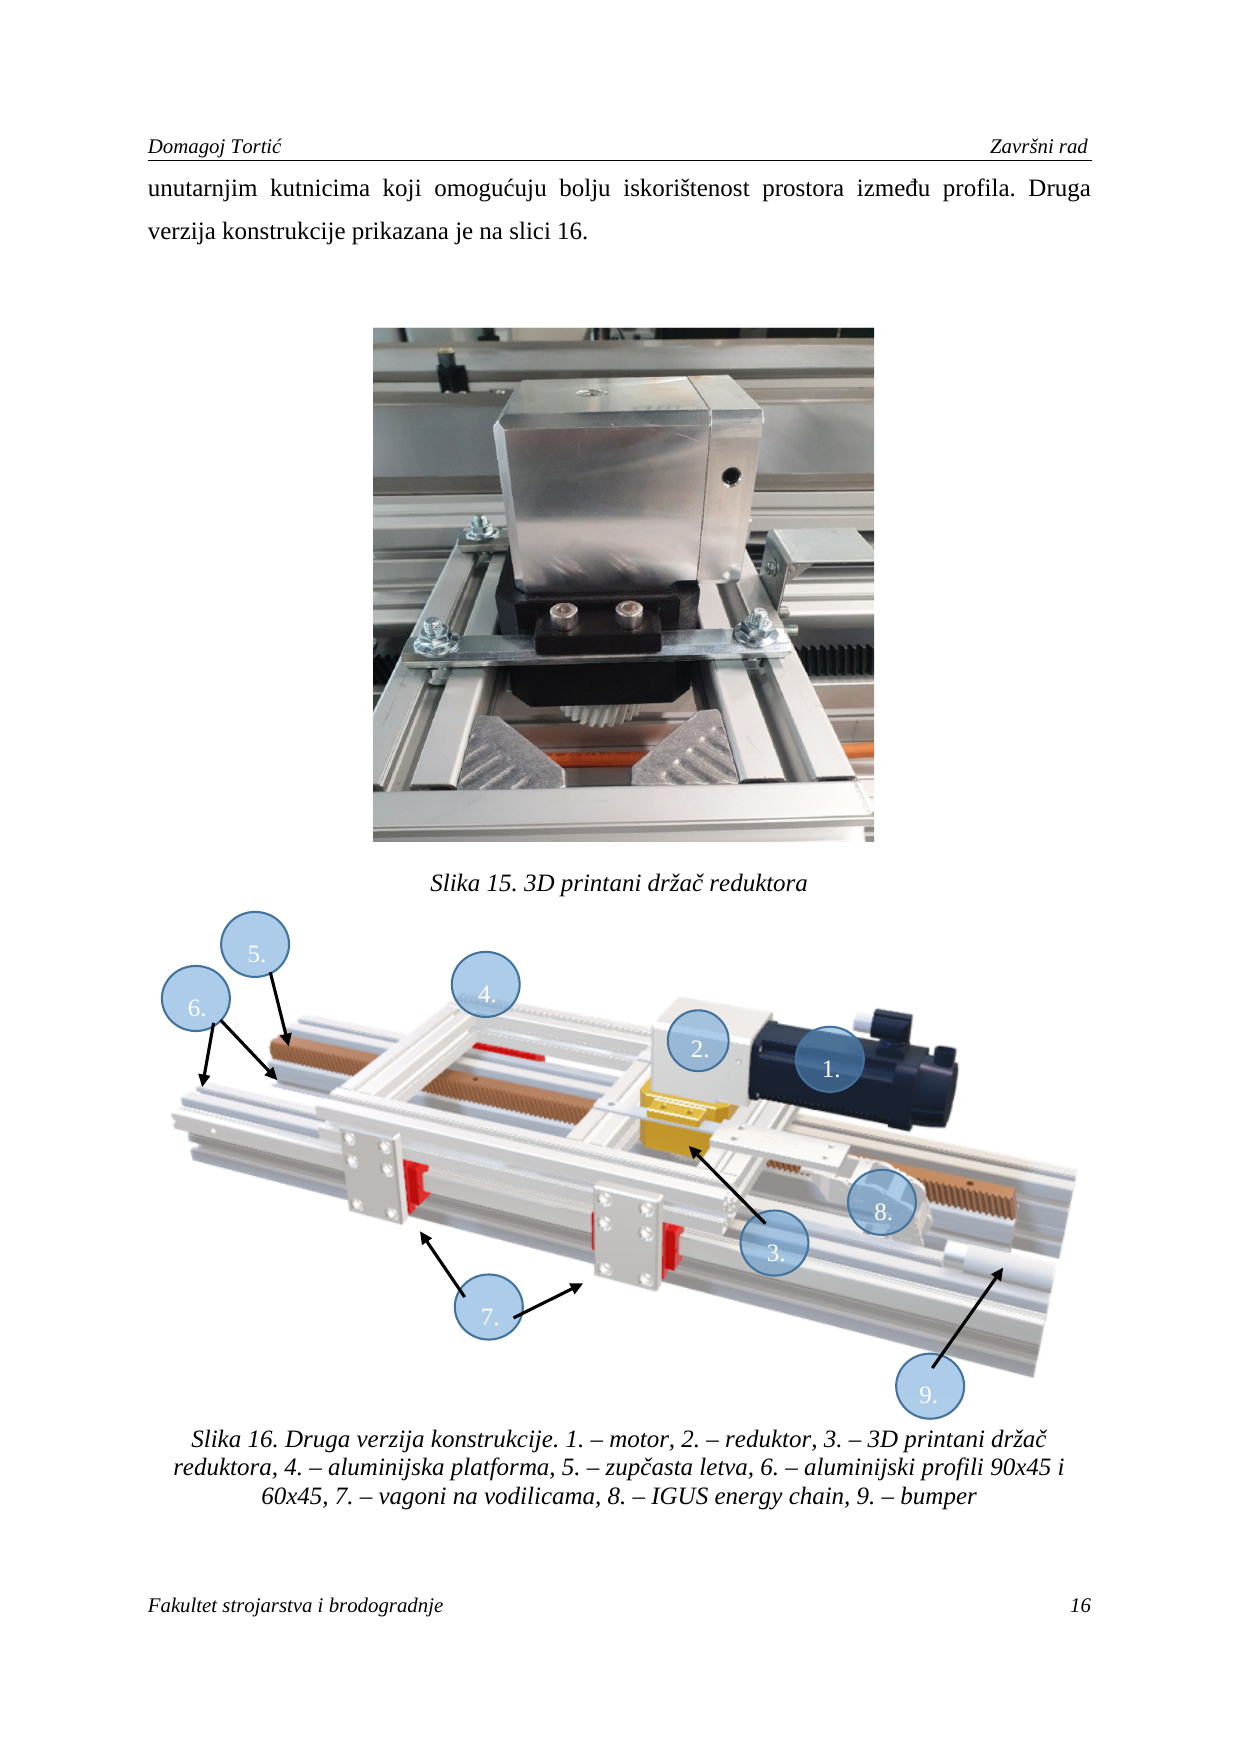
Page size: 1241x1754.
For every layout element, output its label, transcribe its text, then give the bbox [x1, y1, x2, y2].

text Slika 16. Druga verzija konstrukcije. 1. – motor, 2. – reduktor, 3. – 3D printani držač reduktora, 4. – aluminijska platforma, 5. – zupčasta letva, 6. – aluminijski profili 90x45 i 60x45, 7. – vagoni na vodilicama, 8. – IGUS energy chain, 9. – bumper [148, 1424, 1092, 1510]
picture [147, 909, 1093, 1397]
picture [373, 328, 875, 842]
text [148, 173, 1092, 245]
text Slika 15. 3D printani držač reduktora [148, 868, 1092, 897]
